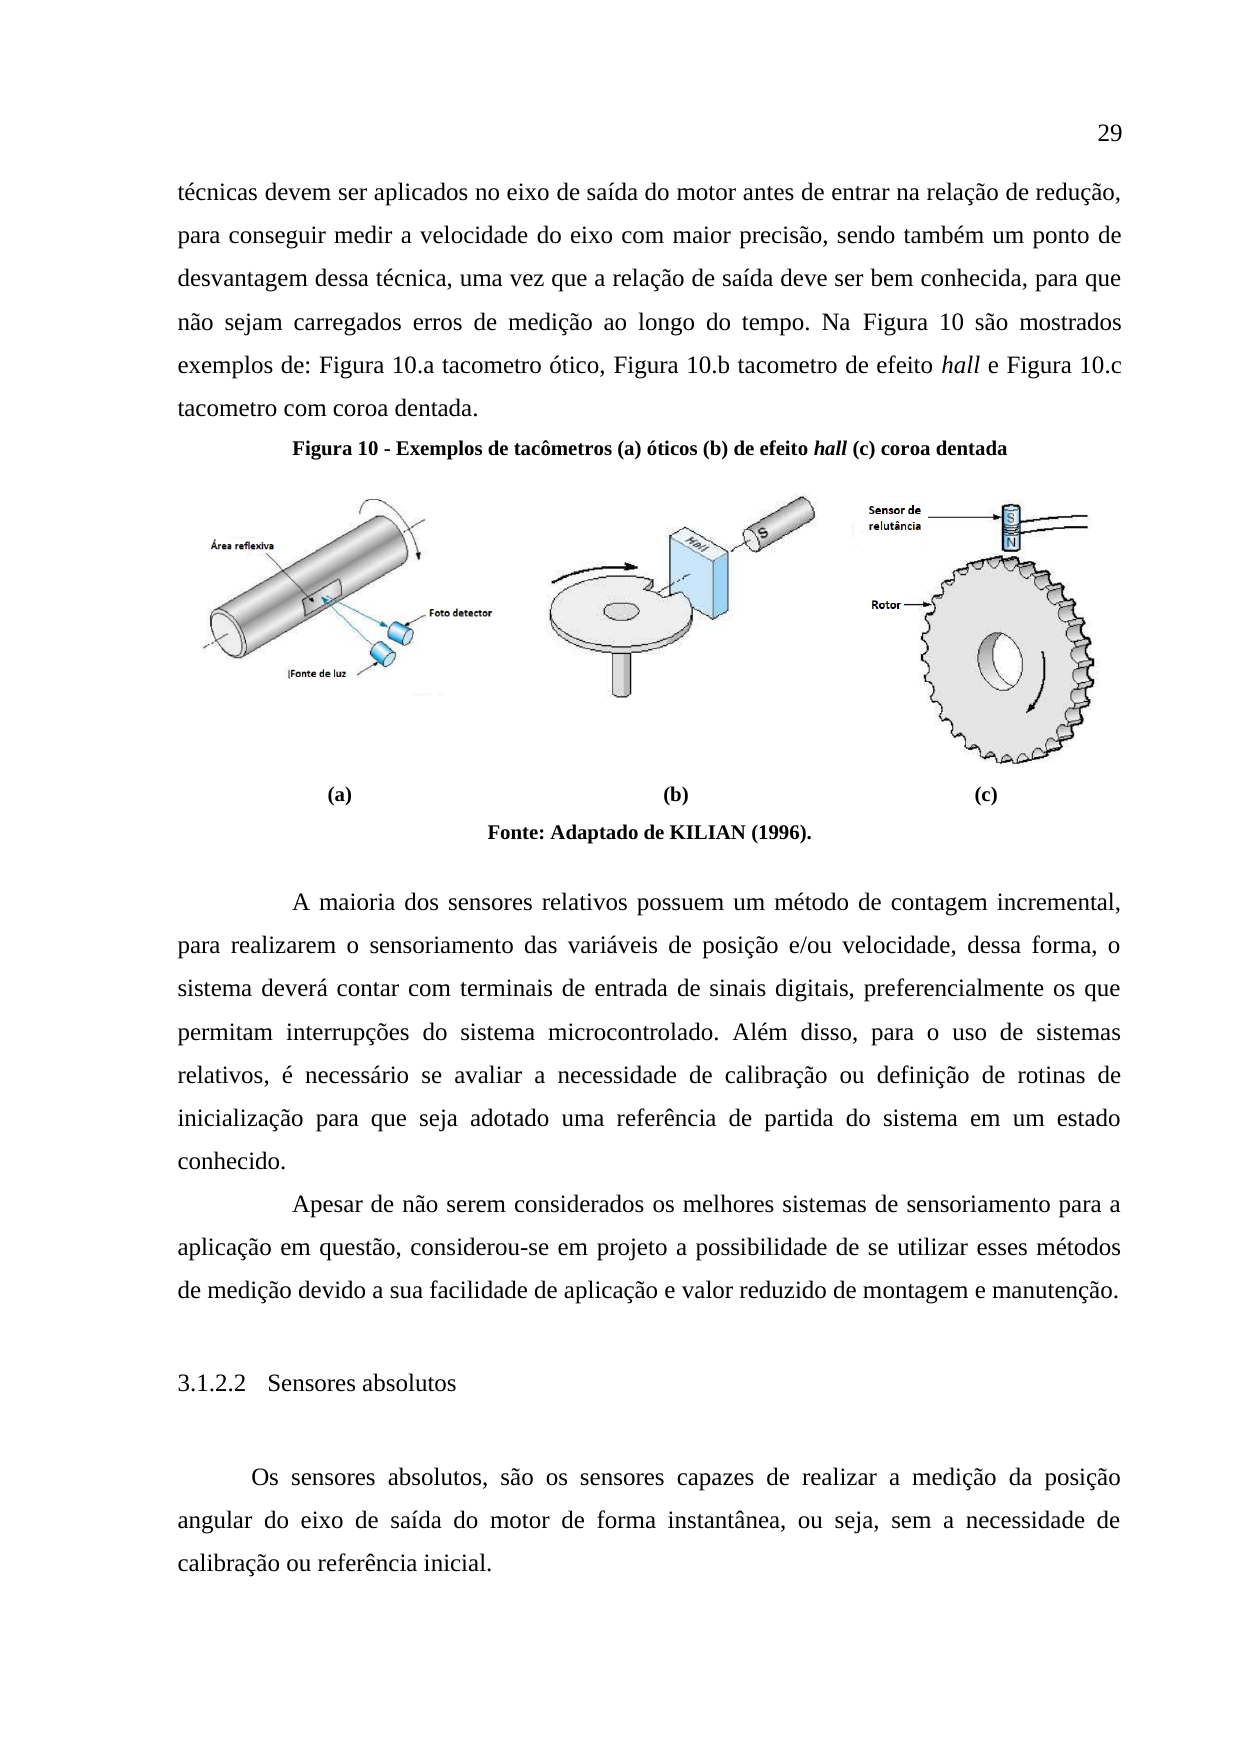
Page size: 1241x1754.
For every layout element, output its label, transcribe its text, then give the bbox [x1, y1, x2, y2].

table_header [166, 479, 513, 782]
table_cell (c) [839, 782, 1133, 820]
table_cell (b) [513, 782, 838, 820]
table_header [839, 479, 1133, 782]
picture [849, 478, 1106, 768]
text Apesar de não serem considerados os melhores sistemas de sensoriamento para a aplicação em questão, considerou-se em projeto a possibilidade de se utilizar esses métodos de medição devido a sua facilidade de aplicação e valor reduzido de montagem e manutenção. [177, 1189, 1122, 1304]
picture [177, 478, 503, 698]
text Os sensores absolutos, são os sensores capazes de realizar a medição da posição angular do eixo de saída do motor de forma instantânea, ou seja, sem a necessidade de calibração ou referência inicial. [177, 1462, 1122, 1577]
table_cell (a) [166, 782, 513, 820]
text Figura 10 - Exemplos de tacômetros (a) óticos (b) de efeito hall (c) coroa dentada [177, 436, 1122, 460]
table_header [513, 479, 838, 782]
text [177, 177, 1122, 422]
subtitle Sensores absolutos [177, 1368, 1122, 1397]
picture [524, 478, 827, 706]
text A maioria dos sensores relativos possuem um método de contagem incremental, para realizarem o sensoriamento das variáveis de posição e/ou velocidade, dessa forma, o sistema deverá contar com terminais de entrada de sinais digitais, preferencialmente os que permitam interrupções do sistema microcontrolado. Além disso, para o uso de sistemas relativos, é necessário se avaliar a necessidade de calibração ou definição de rotinas de inicialização para que seja adotado uma referência de partida do sistema em um estado conhecido. [177, 887, 1122, 1175]
text Fonte: Adaptado de KILIAN (1996). [177, 820, 1122, 844]
